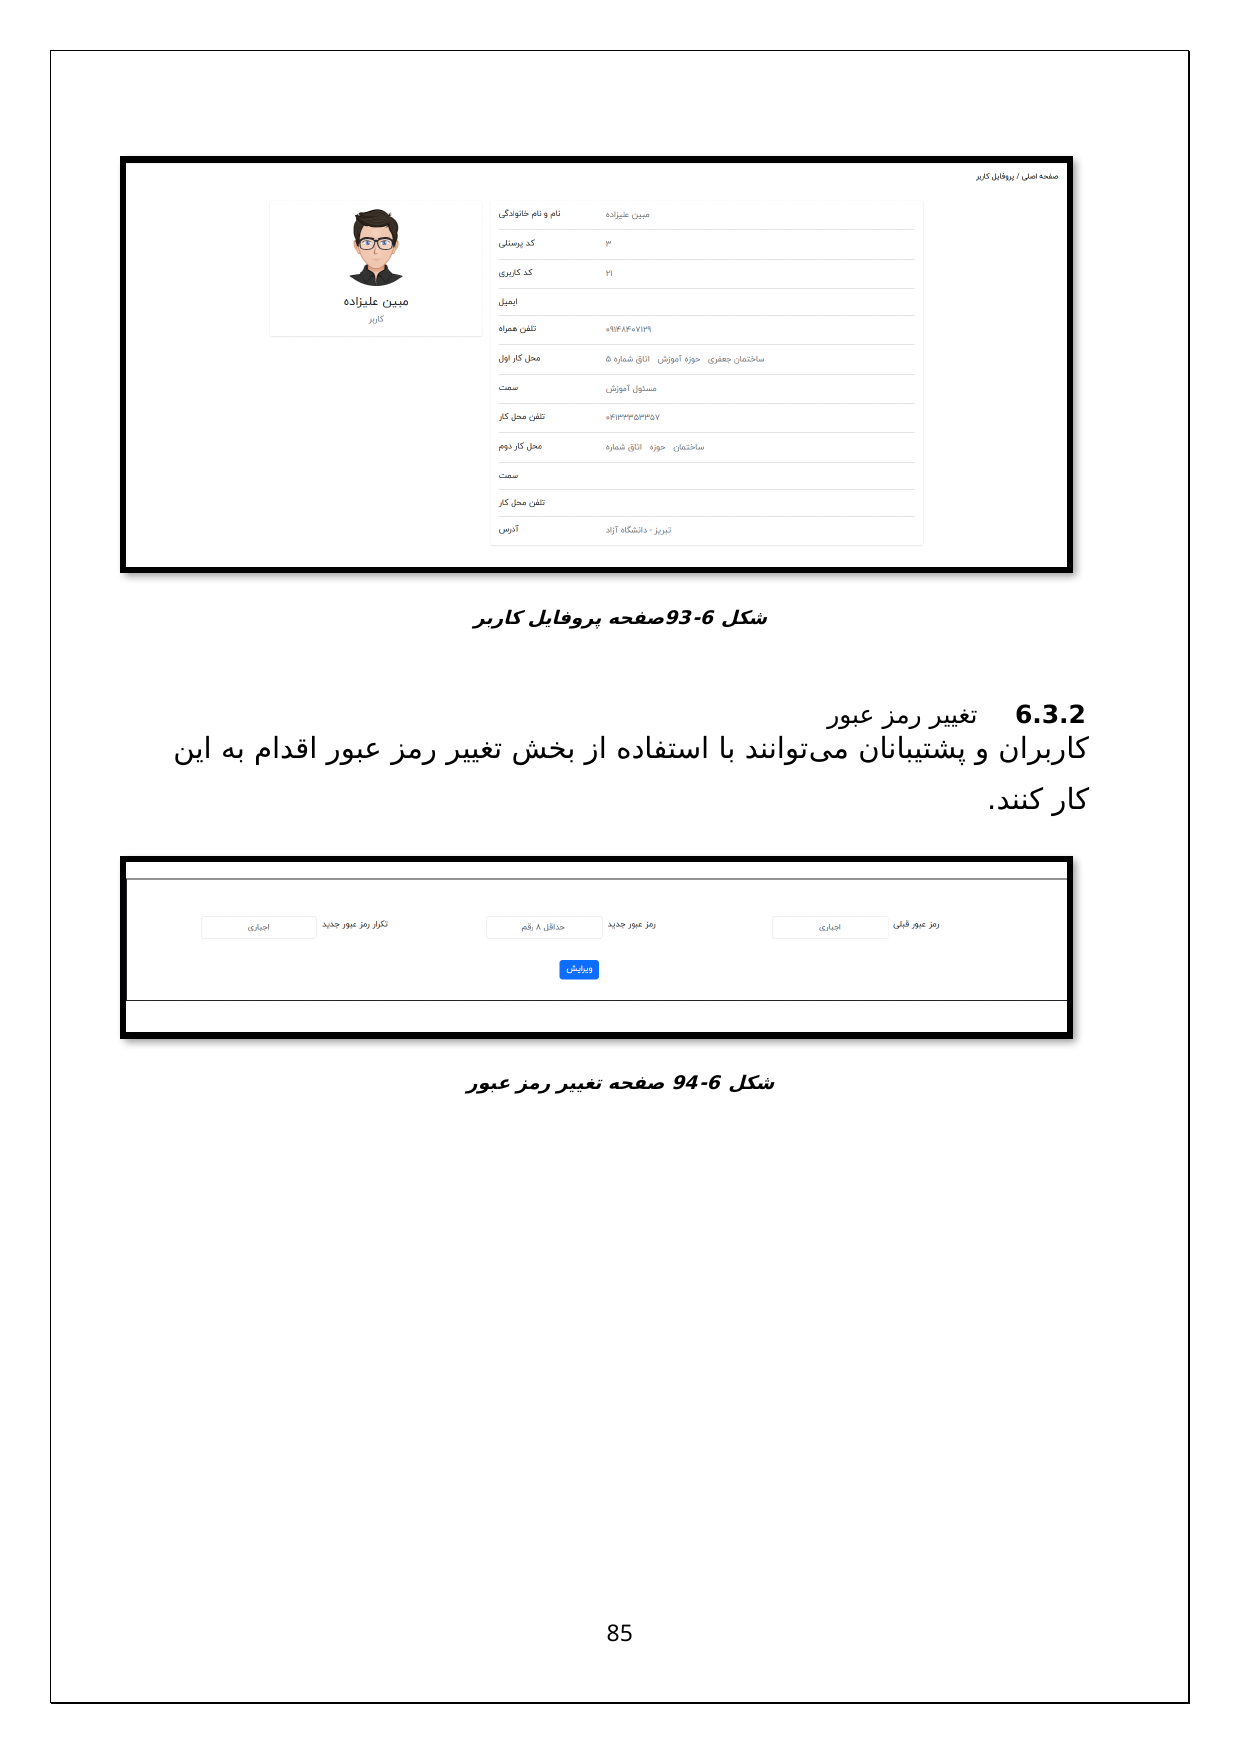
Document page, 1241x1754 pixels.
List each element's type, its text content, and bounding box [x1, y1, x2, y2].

subtitle تغییر رمز عبور [150, 700, 1015, 729]
text کاربران و پشتیبانان می‌توانند با استفاده از بخش تغییر رمز عبور اقدام به این کار کنند. [150, 731, 1089, 816]
picture [126, 862, 1067, 1032]
picture [126, 163, 1067, 567]
